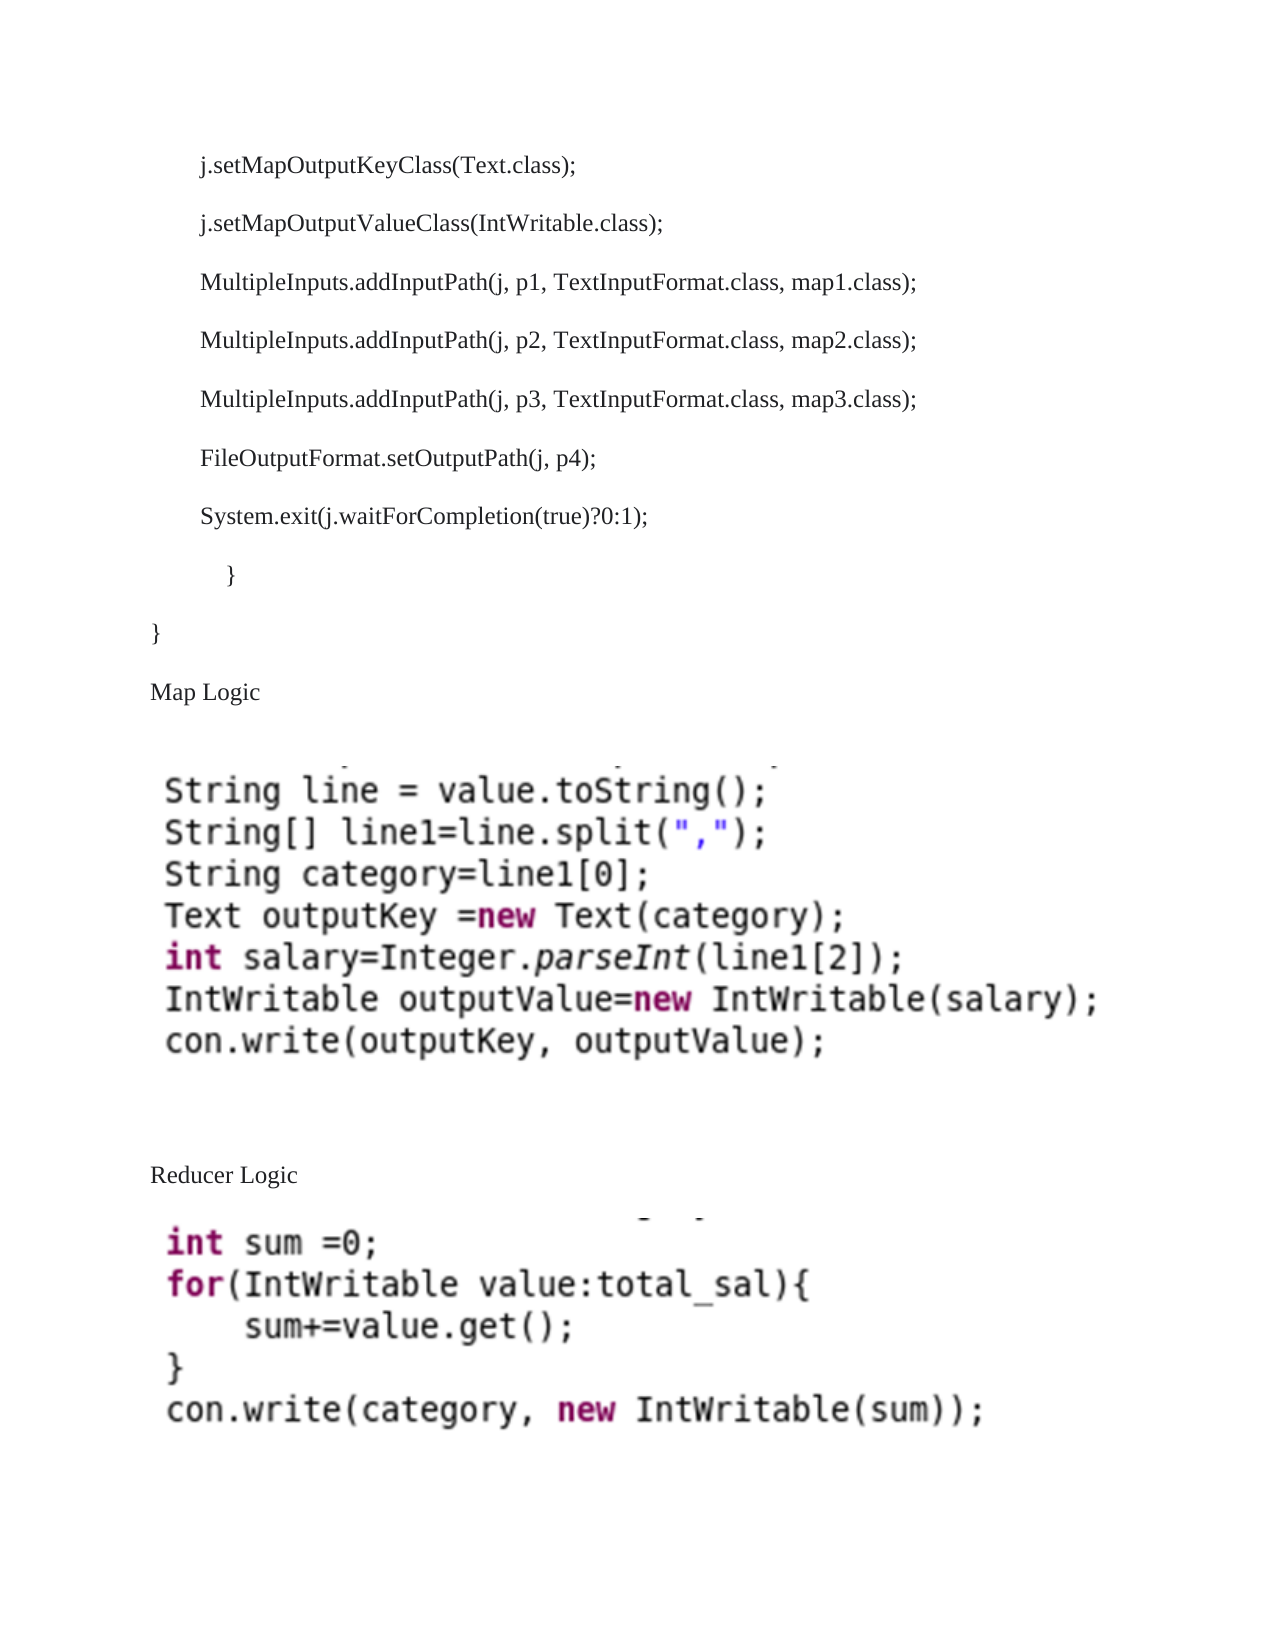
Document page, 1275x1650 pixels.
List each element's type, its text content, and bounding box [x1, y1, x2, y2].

text Reducer Logic [150, 1160, 1125, 1189]
text j.setMapOutputKeyClass(Text.class); [150, 150, 1125, 179]
picture [156, 1218, 1002, 1456]
text System.exit(j.waitForCompletion(true)?0:1); [150, 501, 1125, 530]
text j.setMapOutputValueClass(IntWritable.class); [150, 208, 1125, 237]
text } [150, 560, 1125, 588]
text MultipleInputs.addInputPath(j, p1, TextInputFormat.class, map1.class); [150, 267, 1125, 296]
text MultipleInputs.addInputPath(j, p3, TextInputFormat.class, map3.class); [150, 384, 1125, 413]
picture [150, 766, 1125, 1075]
text FileOutputFormat.setOutputPath(j, p4); [150, 443, 1125, 471]
text } [150, 618, 1125, 647]
text MultipleInputs.addInputPath(j, p2, TextInputFormat.class, map2.class); [150, 326, 1125, 354]
text Map Logic [150, 677, 1125, 706]
